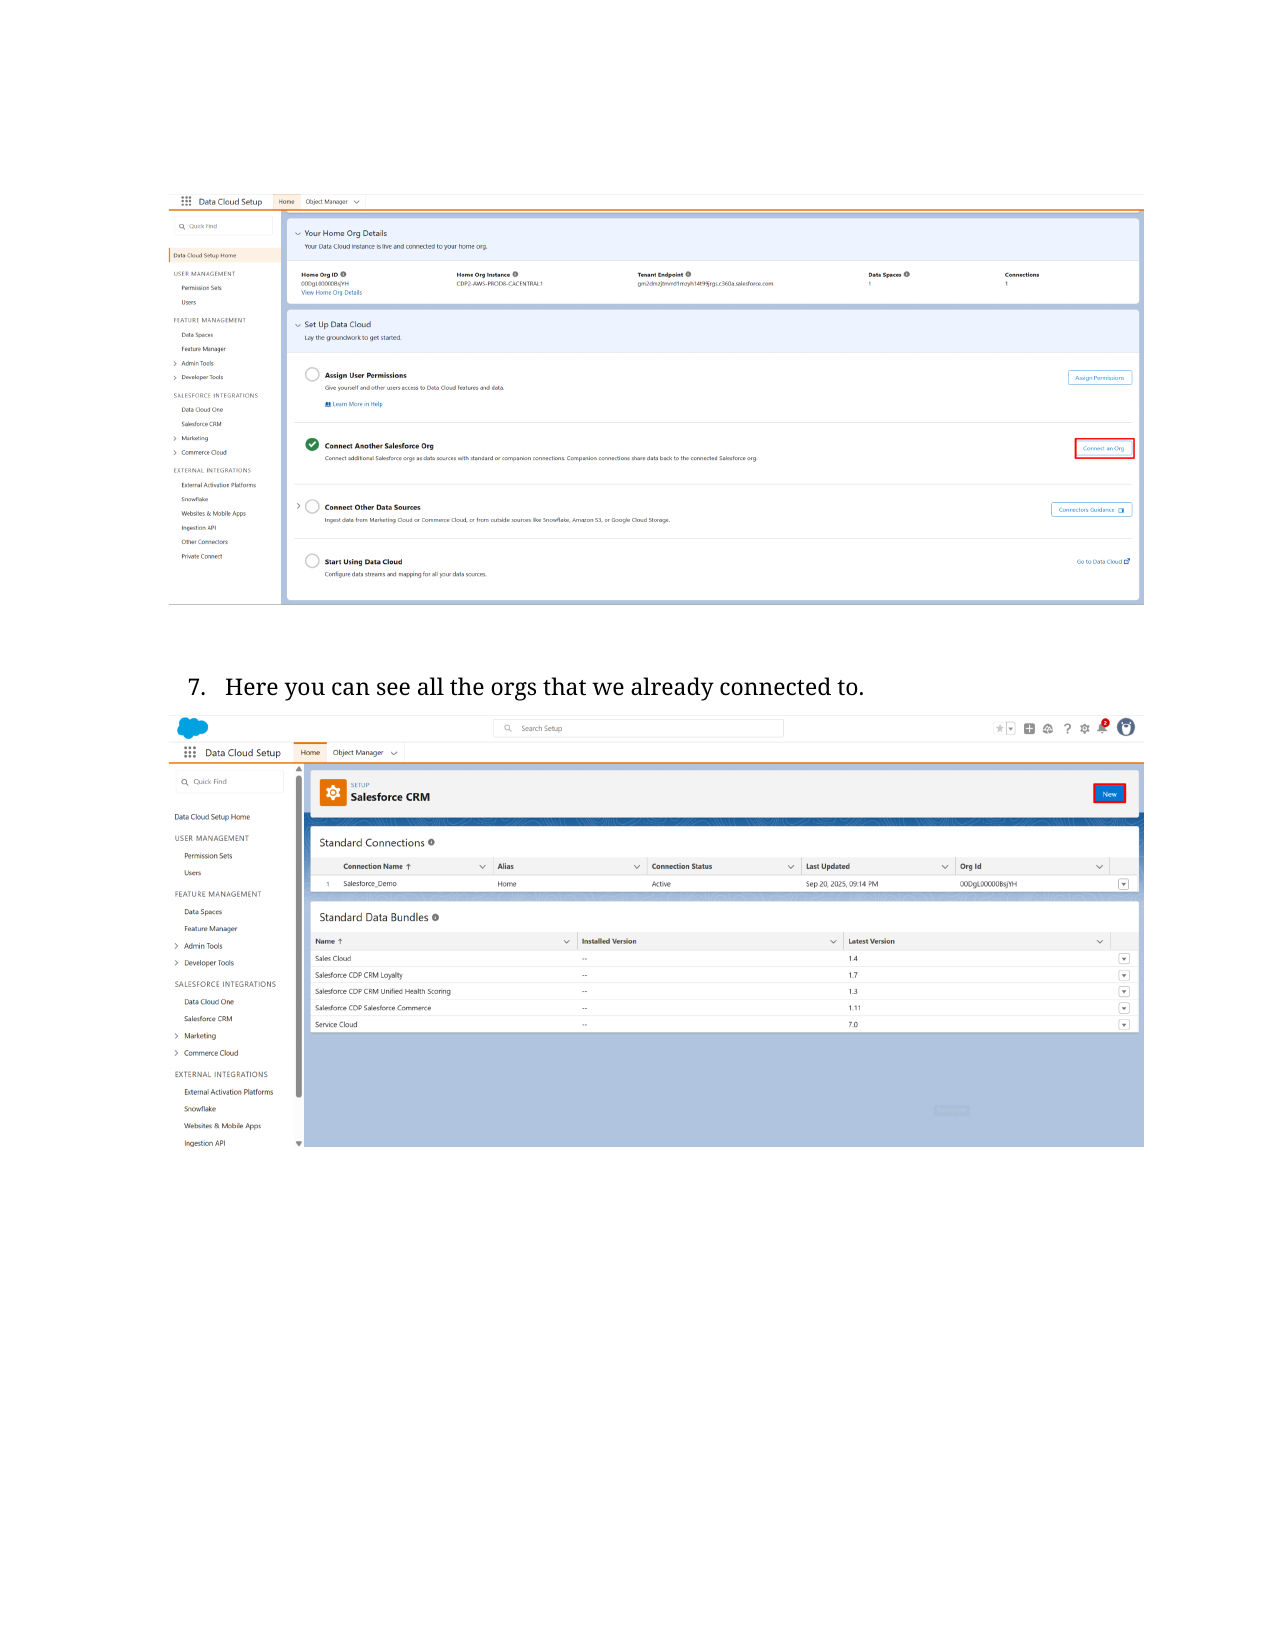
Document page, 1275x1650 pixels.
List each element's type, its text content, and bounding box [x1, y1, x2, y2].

list Here you can see all the orgs that we already connected to. [169, 671, 1125, 715]
picture [168, 194, 1144, 611]
picture [168, 715, 1144, 1147]
